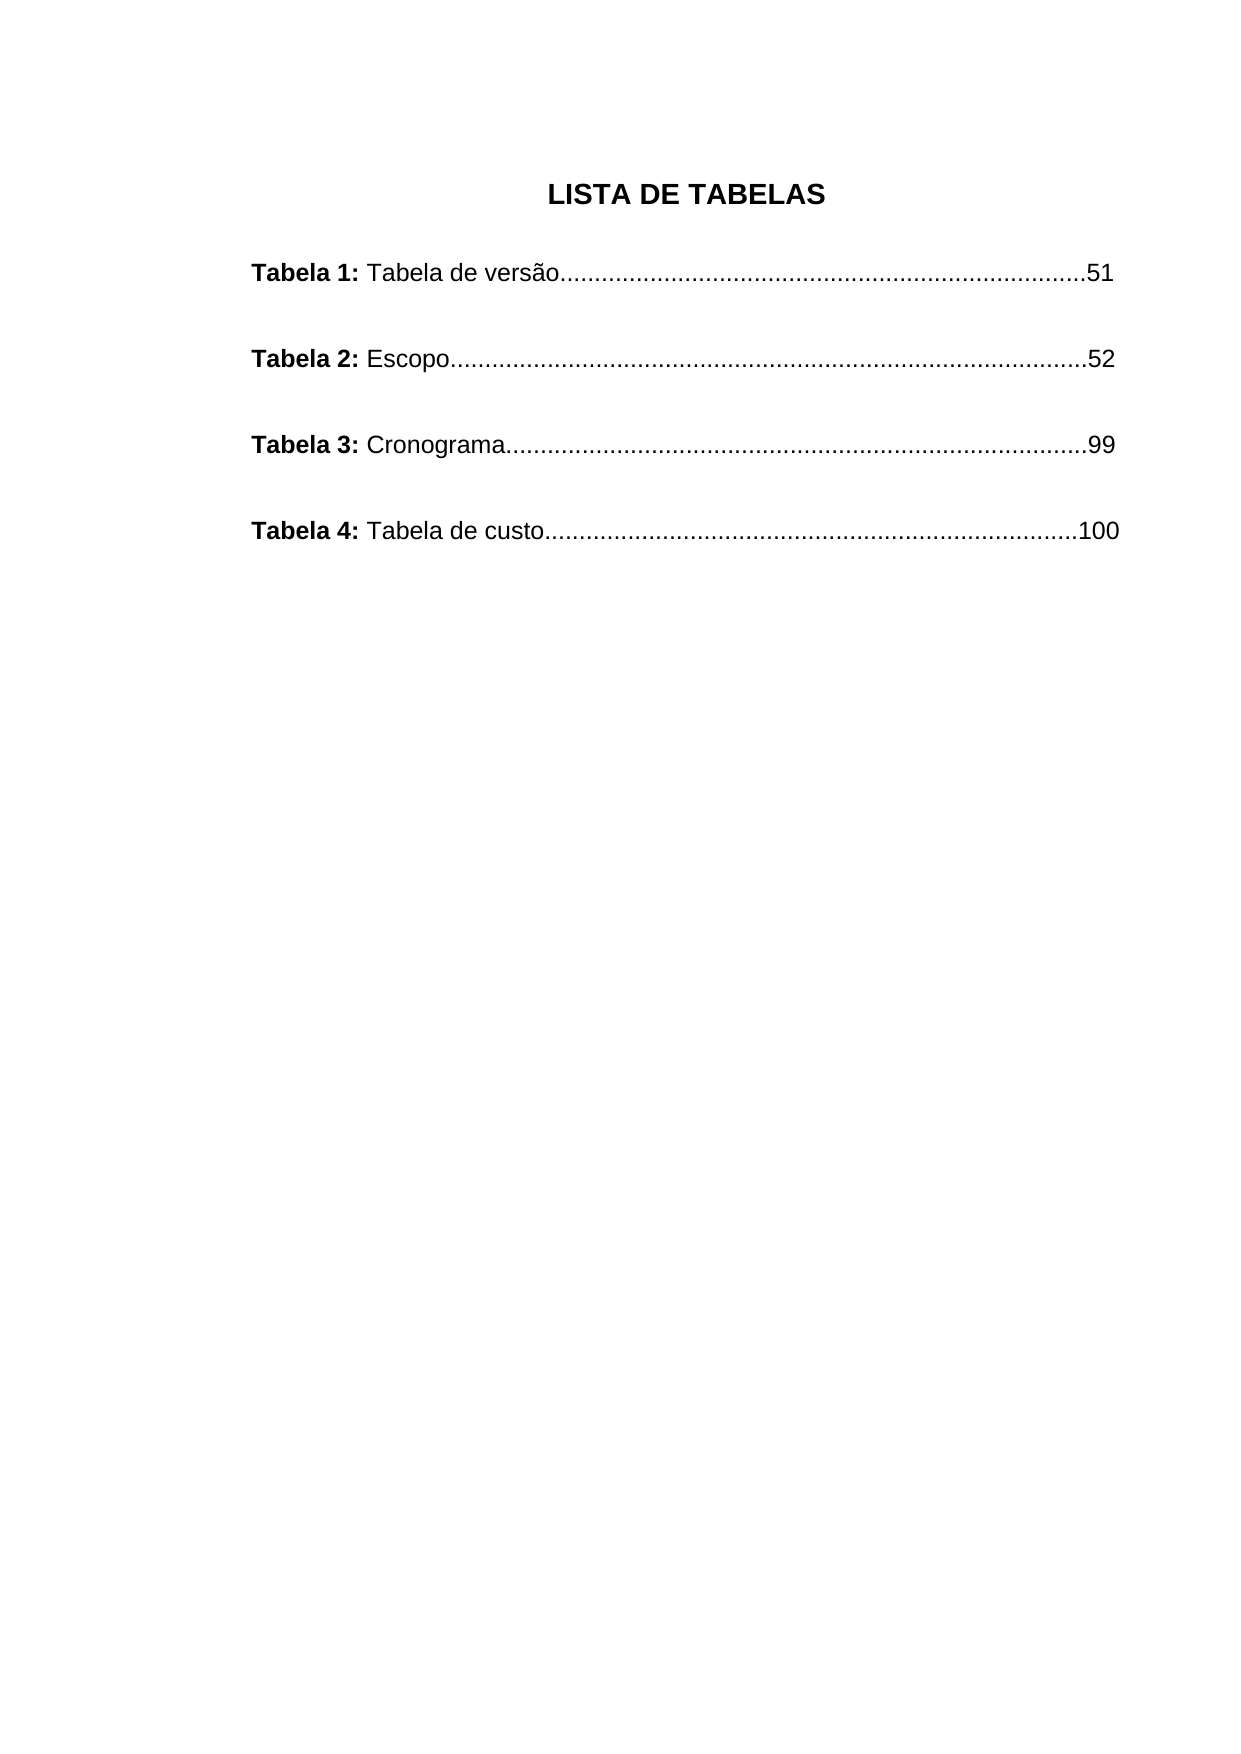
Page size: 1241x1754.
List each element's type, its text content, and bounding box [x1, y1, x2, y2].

text Tabela 4: Tabela de custo.............................................................................100 [177, 516, 1122, 545]
text Tabela 3: Cronograma....................................................................................99 [177, 430, 1122, 459]
text LISTA DE TABELAS [177, 177, 1122, 211]
text Tabela 2: Escopo............................................................................................52 [177, 344, 1122, 372]
text Tabela 1: Tabela de versão............................................................................51 [177, 257, 1122, 286]
